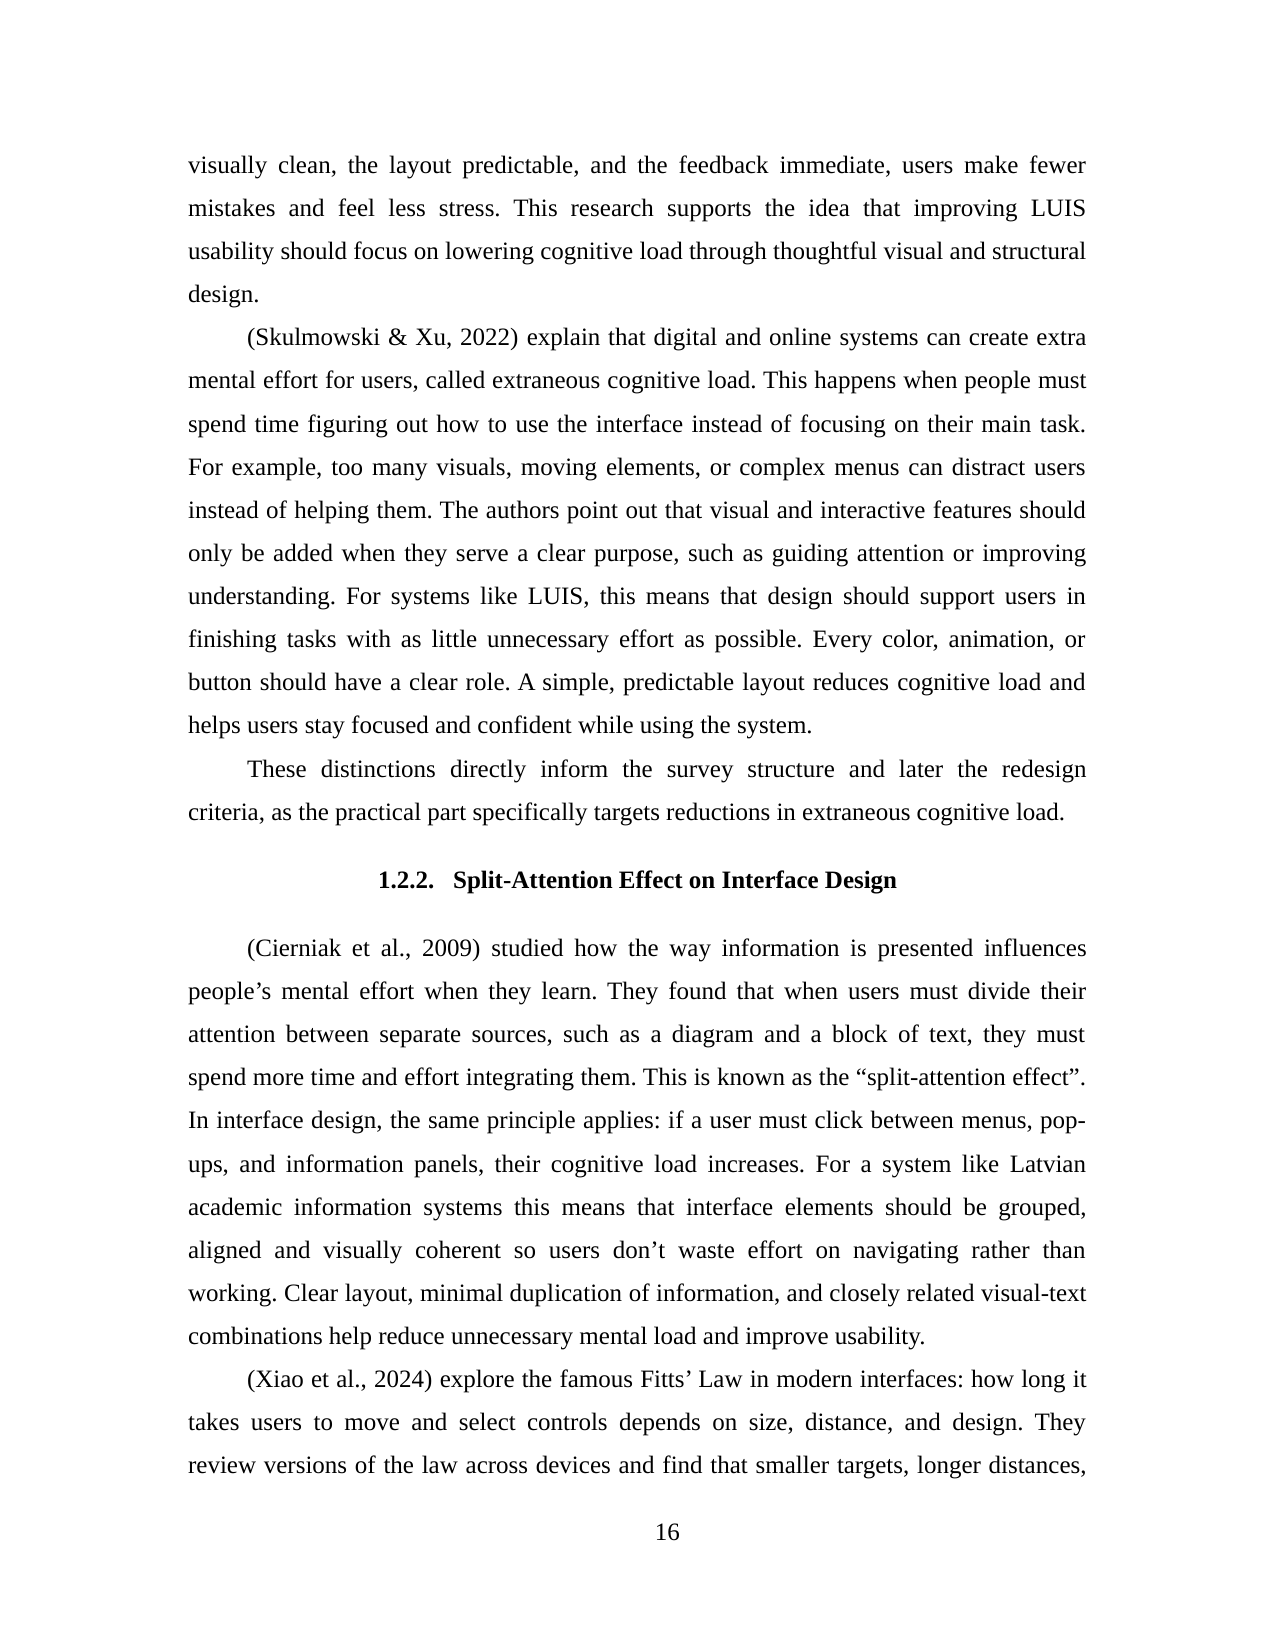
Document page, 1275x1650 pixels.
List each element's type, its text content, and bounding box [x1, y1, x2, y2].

text (Skulmowski & Xu, 2022) explain that digital and online systems can create extra mental effort for users, called extraneous cognitive load. This happens when people must spend time figuring out how to use the interface instead of focusing on their main task. For example, too many visuals, moving elements, or complex menus can distract users instead of helping them. The authors point out that visual and interactive features should only be added when they serve a clear purpose, such as guiding attention or improving understanding. For systems like LUIS, this means that design should support users in finishing tasks with as little unnecessary effort as possible. Every color, animation, or button should have a clear role. A simple, predictable layout reduces cognitive load and helps users stay focused and confident while using the system. [188, 322, 1087, 739]
text These distinctions directly inform the survey structure and later the redesign criteria, as the practical part specifically targets reductions in extraneous cognitive load. [188, 754, 1087, 826]
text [188, 150, 1087, 308]
text Split-Attention Effect on Interface Design [188, 865, 1087, 894]
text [188, 1364, 1087, 1479]
text (Cierniak et al., 2009) studied how the way information is presented influences people’s mental effort when they learn. They found that when users must divide their attention between separate sources, such as a diagram and a block of text, they must spend more time and effort integrating them. This is known as the “split-attention effect”. In interface design, the same principle applies: if a user must click between menus, pop-ups, and information panels, their cognitive load increases. For a system like Latvian academic information systems this means that interface elements should be grouped, aligned and visually coherent so users don’t waste effort on navigating rather than working. Clear layout, minimal duplication of information, and closely related visual-text combinations help reduce unnecessary mental load and improve usability. [188, 933, 1087, 1350]
